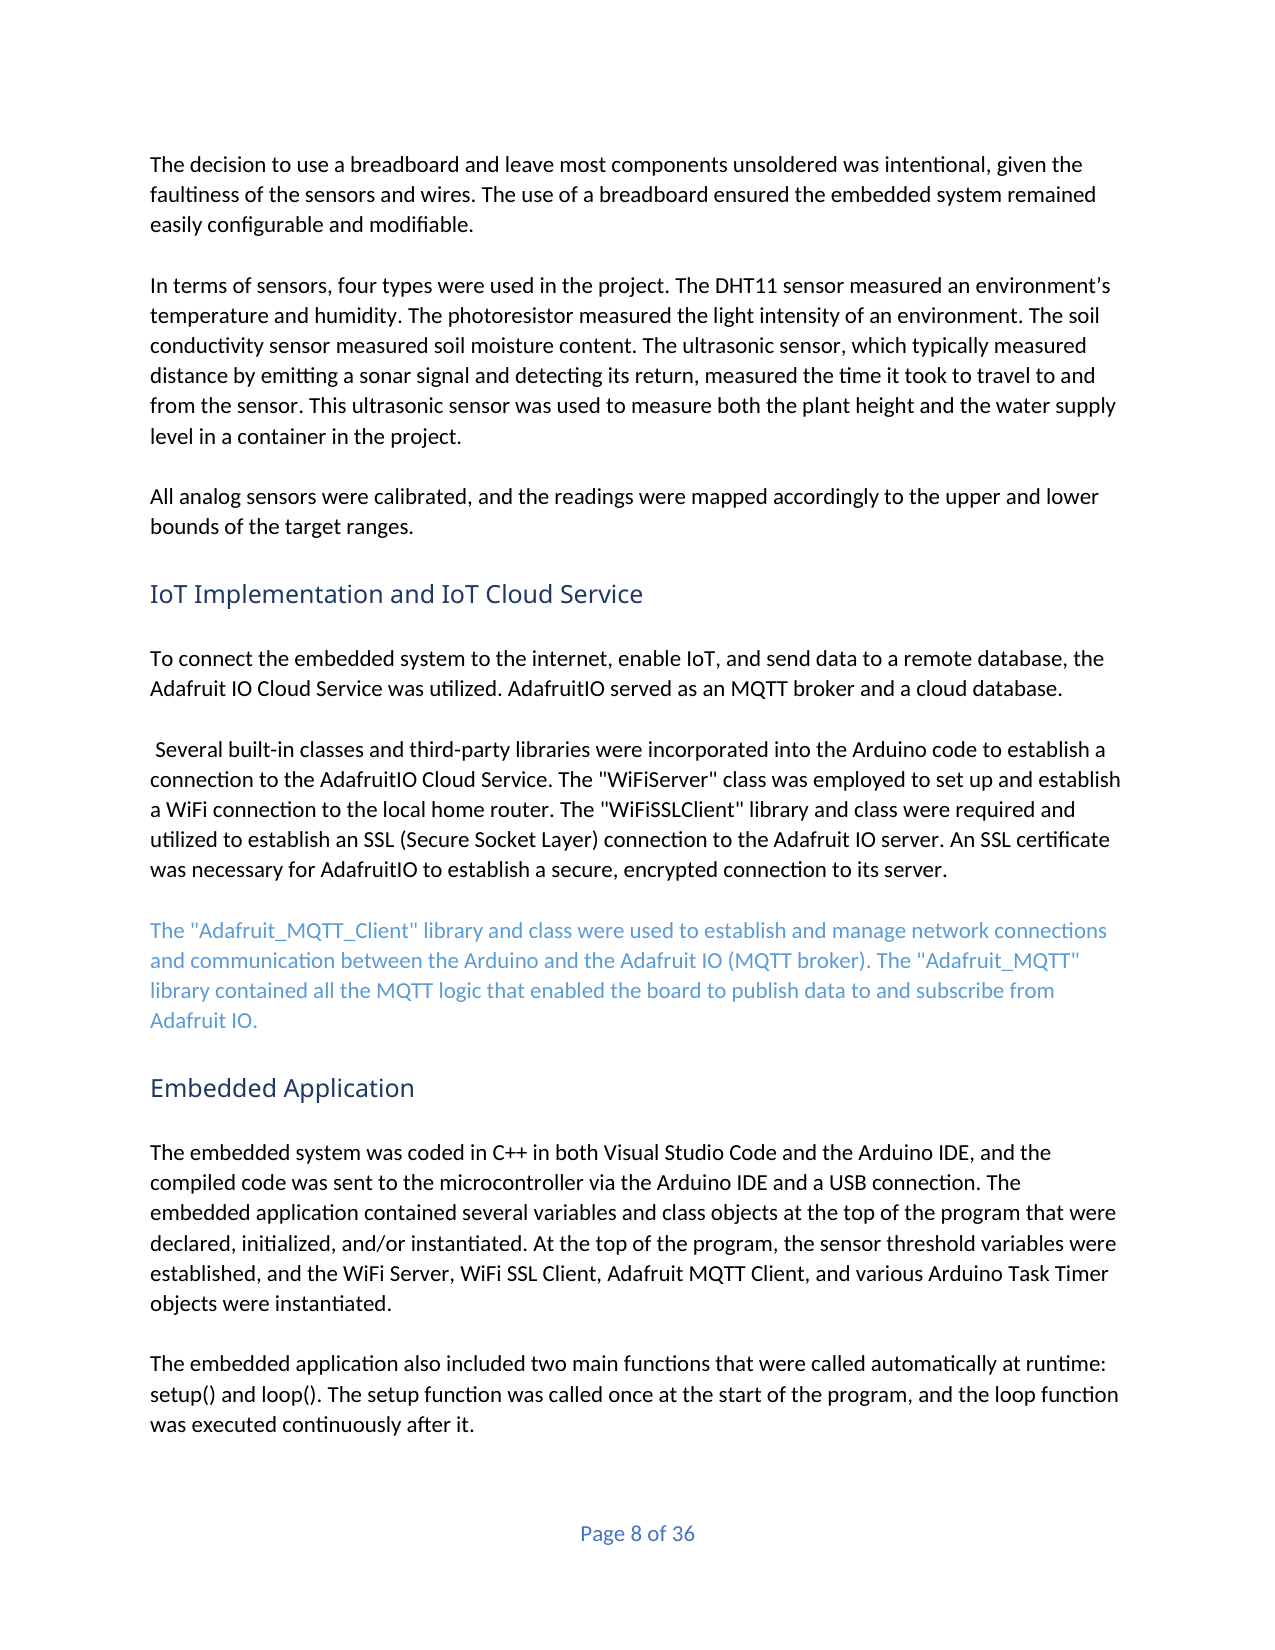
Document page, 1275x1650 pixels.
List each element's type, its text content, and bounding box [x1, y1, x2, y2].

subtitle IoT Implementation and IoT Cloud Service [150, 577, 1125, 611]
subtitle Embedded Application [150, 1071, 1125, 1105]
text The embedded application also included two main functions that were called automatically at runtime: setup() and loop(). The setup function was called once at the start of the program, and the loop function was executed continuously after it. [150, 1349, 1125, 1438]
text In terms of sensors, four types were used in the project. The DHT11 sensor measured an environment’s temperature and humidity. The photoresistor measured the light intensity of an environment. The soil conductivity sensor measured soil moisture content. The ultrasonic sensor, which typically measured distance by emitting a sonar signal and detecting its return, measured the time it took to travel to and from the sensor. This ultrasonic sensor was used to measure both the plant height and the water supply level in a container in the project. [150, 271, 1125, 450]
text The embedded system was coded in C++ in both Visual Studio Code and the Arduino IDE, and the compiled code was sent to the microcontroller via the Arduino IDE and a USB connection. The embedded application contained several variables and class objects at the top of the program that were declared, initialized, and/or instantiated. At the top of the program, the sensor threshold variables were established, and the WiFi Server, WiFi SSL Client, Adafruit MQTT Client, and various Arduino Task Timer objects were instantiated. [150, 1138, 1125, 1317]
text The decision to use a breadboard and leave most components unsoldered was intentional, given the faultiness of the sensors and wires. The use of a breadboard ensured the embedded system remained easily configurable and modifiable. [150, 150, 1125, 238]
text To connect the embedded system to the internet, enable IoT, and send data to a remote database, the Adafruit IO Cloud Service was utilized. AdafruitIO served as an MQTT broker and a cloud database. [150, 644, 1125, 702]
text The "Adafruit_MQTT_Client" library and class were used to establish and manage network connections and communication between the Arduino and the Adafruit IO (MQTT broker). The "Adafruit_MQTT" library contained all the MQTT logic that enabled the board to publish data to and subscribe from Adafruit IO. [150, 916, 1125, 1034]
text All analog sensors were calibrated, and the readings were mapped accordingly to the upper and lower bounds of the target ranges. [150, 482, 1125, 541]
text Several built-in classes and third-party libraries were incorporated into the Arduino code to establish a connection to the AdafruitIO Cloud Service. The "WiFiServer" class was employed to set up and establish a WiFi connection to the local home router. The "WiFiSSLClient" library and class were required and utilized to establish an SSL (Secure Socket Layer) connection to the Adafruit IO server. An SSL certificate was necessary for AdafruitIO to establish a secure, encrypted connection to its server. [150, 735, 1125, 883]
